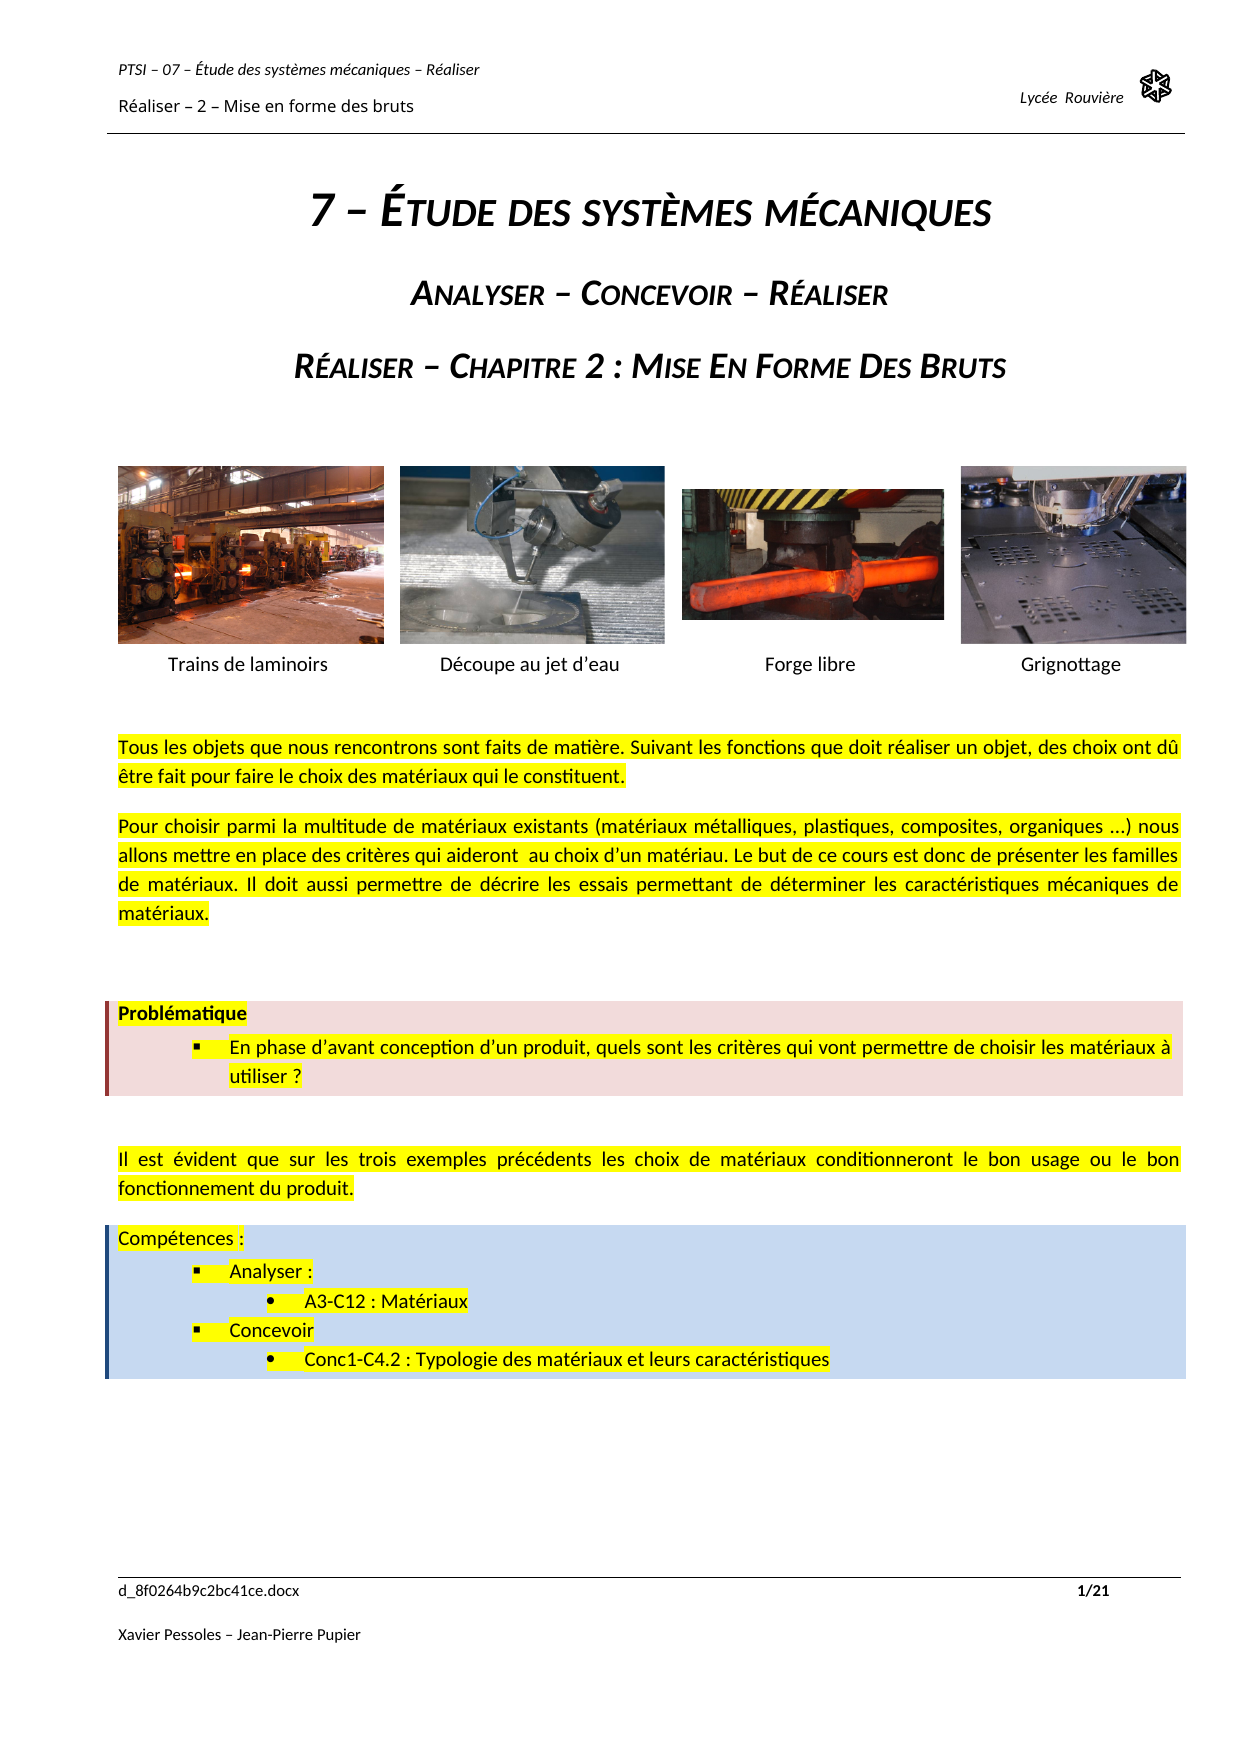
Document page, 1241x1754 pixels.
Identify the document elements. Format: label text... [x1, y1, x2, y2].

text Il est évident que sur les trois exemples précédents les choix de matériaux conditionneront le bon usage ou le bon fonctionnement du produit. [118, 1172, 1181, 1201]
text Tous les objets que nous rencontrons sont faits de matière. Suivant les fonctions que doit réaliser un objet, des choix ont dû être fait pour faire le choix des matériaux qui le constituent. [118, 759, 1181, 788]
table_header Problématique En phase d’avant conception d’un produit, quels sont les critères qui vont permettre de choisir les matériaux à utiliser ? [109, 1001, 1183, 1096]
picture [400, 466, 665, 644]
table_header [107, 466, 389, 651]
text Pour choisir parmi la multitude de matériaux existants (matériaux métalliques, plastiques, composites, organiques ...) nous allons mettre en place des critères qui aideront au choix d’un matériau. Le but de ce cours est donc de présenter les familles de matériaux. Il doit aussi permettre de décrire les essais permettant de déterminer les caractéristiques mécaniques de matériaux. [118, 897, 1181, 926]
picture [682, 489, 945, 620]
table_header [950, 466, 1192, 651]
text Réaliser – Chapitre 2 : Mise En Forme Des Bruts [118, 342, 1181, 388]
text 7 – Étude des systèmes mécaniques [118, 178, 1181, 239]
picture [118, 466, 384, 644]
table_cell Trains de laminoirs [107, 651, 389, 684]
table_header Compétences : Analyser : A3-C12 : Matériaux Concevoir Conc1-C4.2 : Typologie des matériaux et leurs caractéristiques [109, 1225, 1186, 1379]
table_header [389, 466, 671, 651]
text Analyser – Concevoir – Réaliser [118, 269, 1181, 315]
table_cell Grignottage [950, 651, 1192, 684]
table_cell Découpe au jet d’eau [389, 651, 671, 684]
table_cell Forge libre [671, 651, 949, 684]
table_header [671, 466, 949, 651]
picture [960, 466, 1187, 644]
